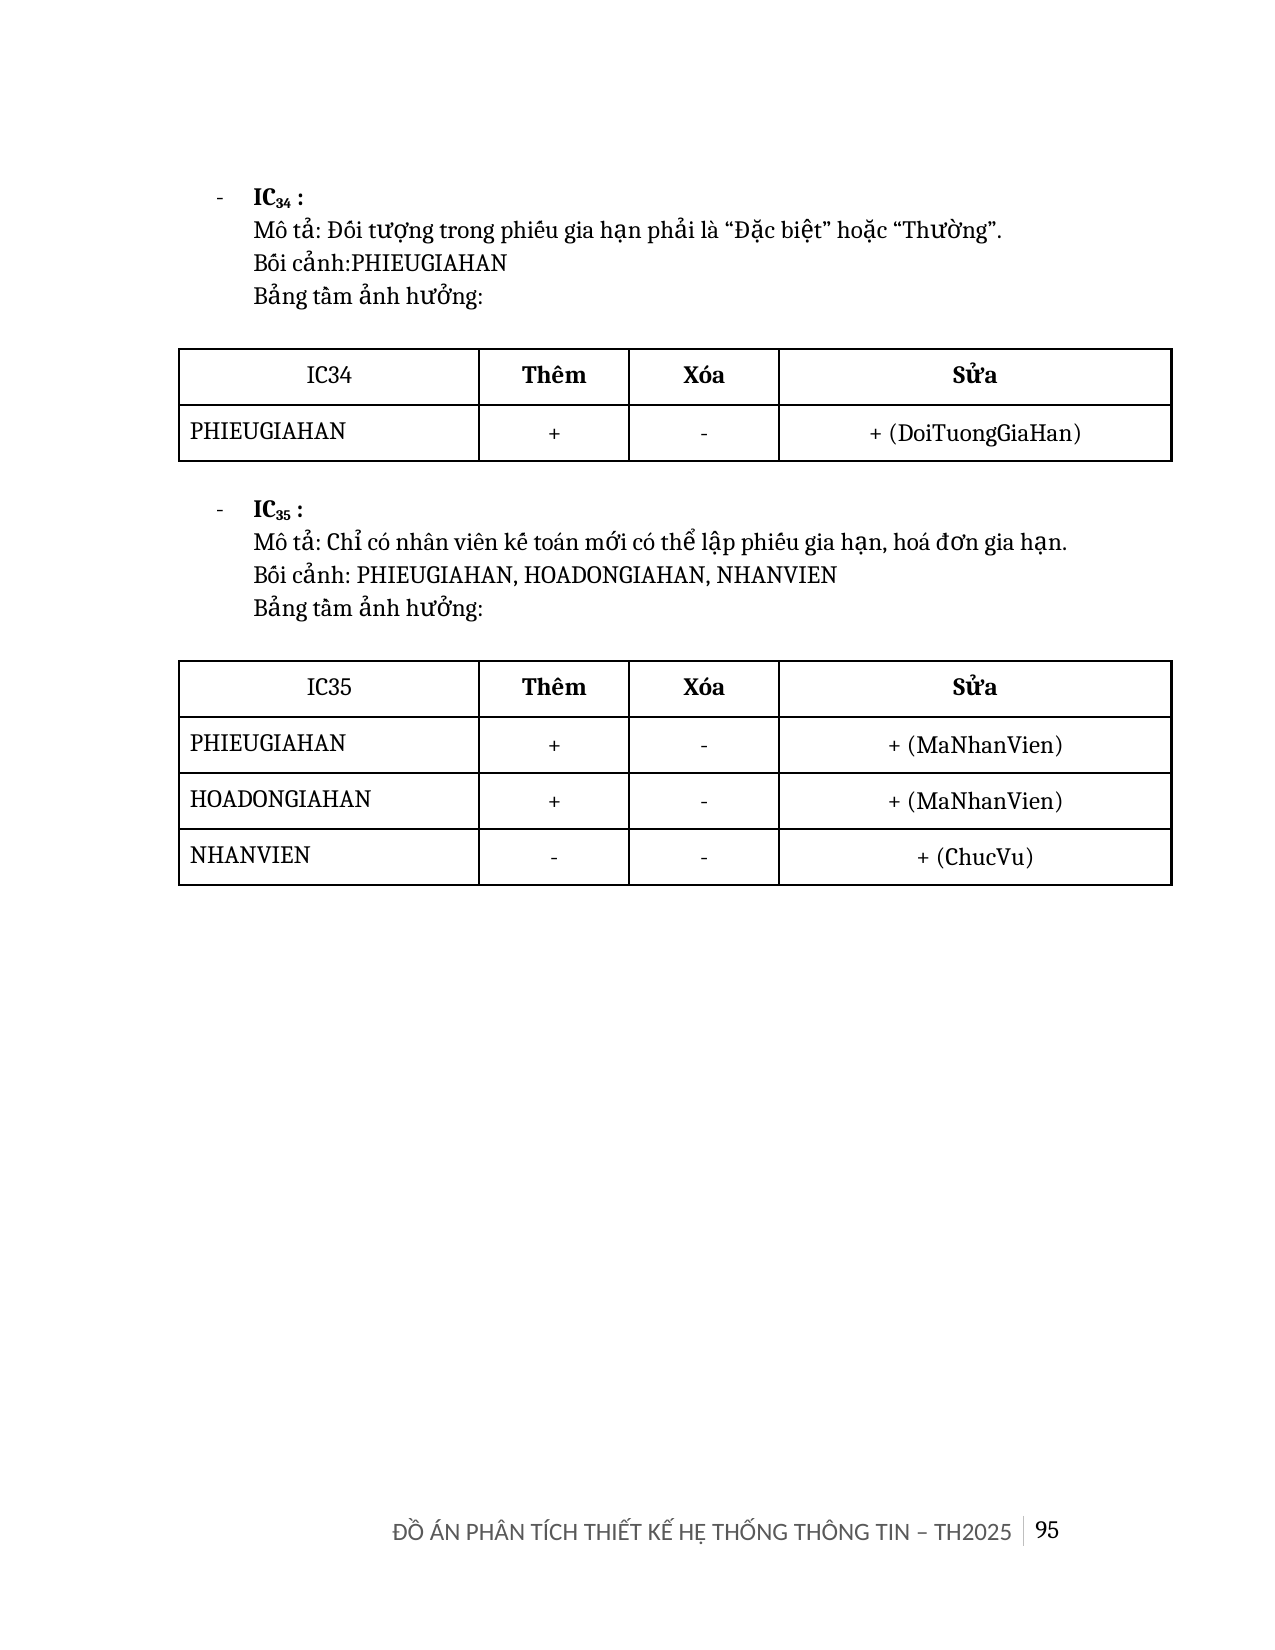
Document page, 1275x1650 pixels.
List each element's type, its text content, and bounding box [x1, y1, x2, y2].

text Bảng tầm ảnh hưởng: [253, 282, 1087, 311]
text Bảng tầm ảnh hưởng: [253, 594, 1087, 623]
list IC35 : [216, 495, 1087, 524]
text Bối cảnh:PHIEUGIAHAN [253, 249, 1087, 278]
text Bối cảnh: PHIEUGIAHAN, HOADONGIAHAN, NHANVIEN [253, 561, 1087, 590]
list IC34 : [216, 183, 1087, 212]
text Mô tả: Đối tượng trong phiếu gia hạn phải là “Đặc biệt” hoặc “Thường”. [253, 216, 1087, 245]
text Mô tả: Chỉ có nhân viên kế toán mới có thể lập phiếu gia hạn, hoá đơn gia hạn. [253, 528, 1087, 557]
